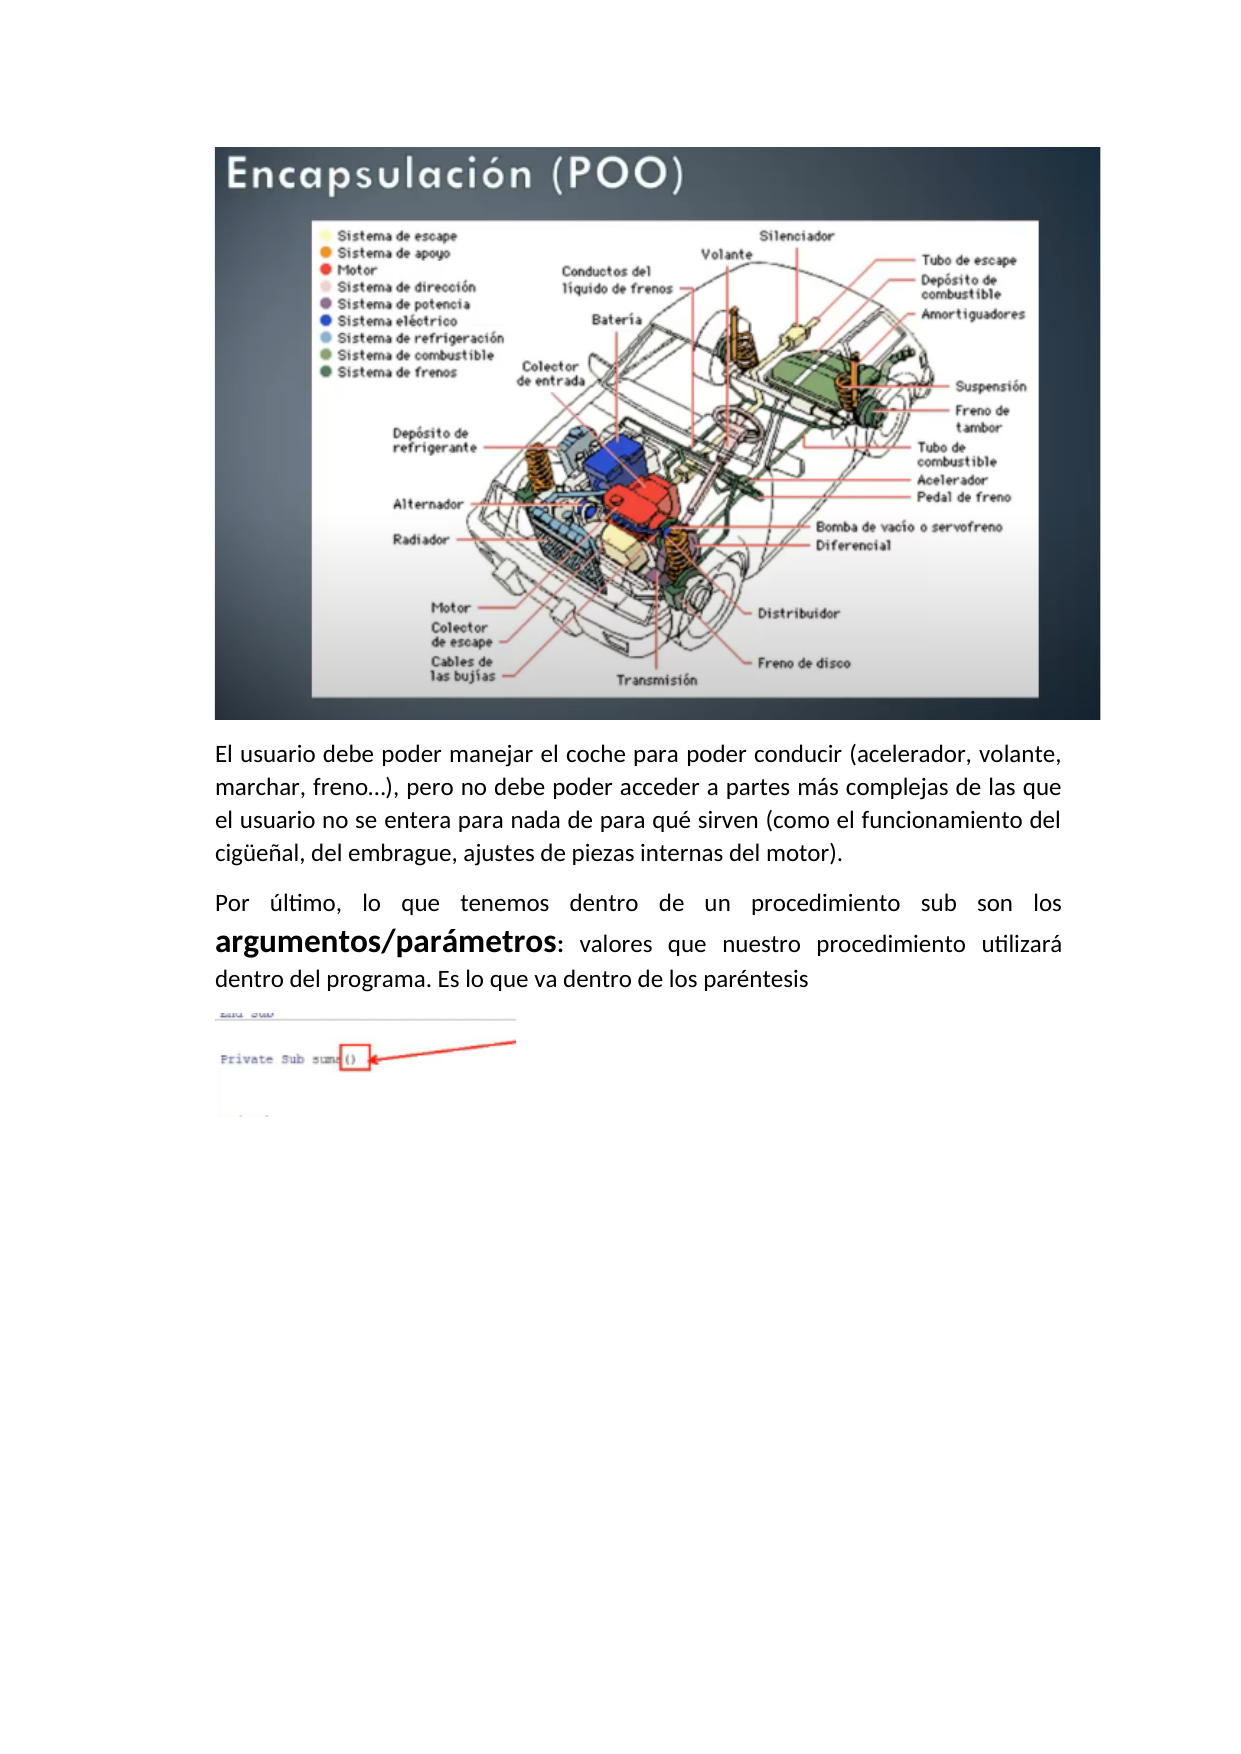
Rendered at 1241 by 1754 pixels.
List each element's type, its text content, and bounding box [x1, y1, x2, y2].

picture [214, 147, 1101, 720]
picture [214, 1013, 517, 1117]
text Por último, lo que tenemos dentro de un procedimiento sub son los argumentos/parámetros: valores que nuestro procedimiento utilizará dentro del programa. Es lo que va dentro de los paréntesis [215, 887, 1063, 994]
text El usuario debe poder manejar el coche para poder conducir (acelerador, volante, marchar, freno…), pero no debe poder acceder a partes más complejas de las que el usuario no se entera para nada de para qué sirven (como el funcionamiento del cigüeñal, del embrague, ajustes de piezas internas del motor). [215, 738, 1063, 868]
